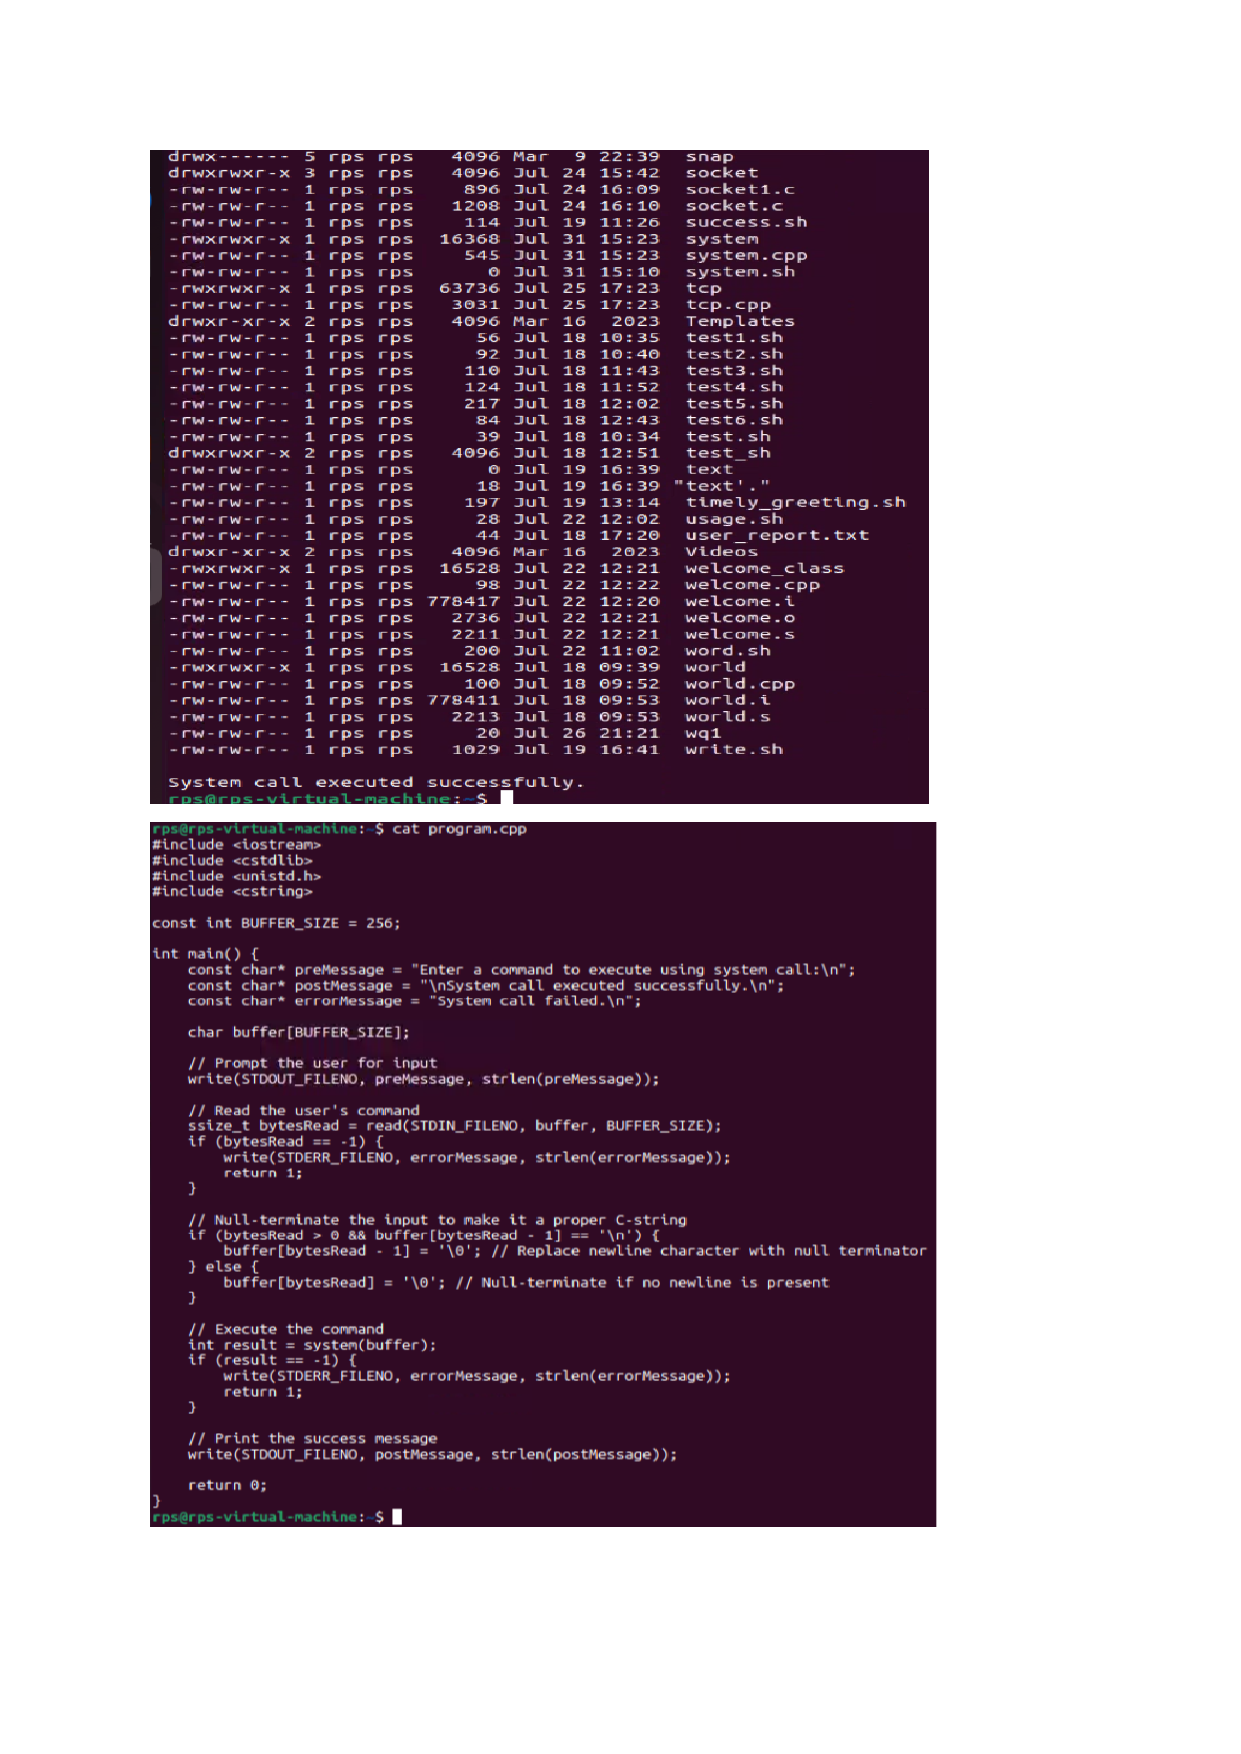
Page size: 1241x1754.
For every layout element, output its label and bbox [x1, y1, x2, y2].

picture [150, 150, 929, 804]
picture [150, 822, 937, 1527]
